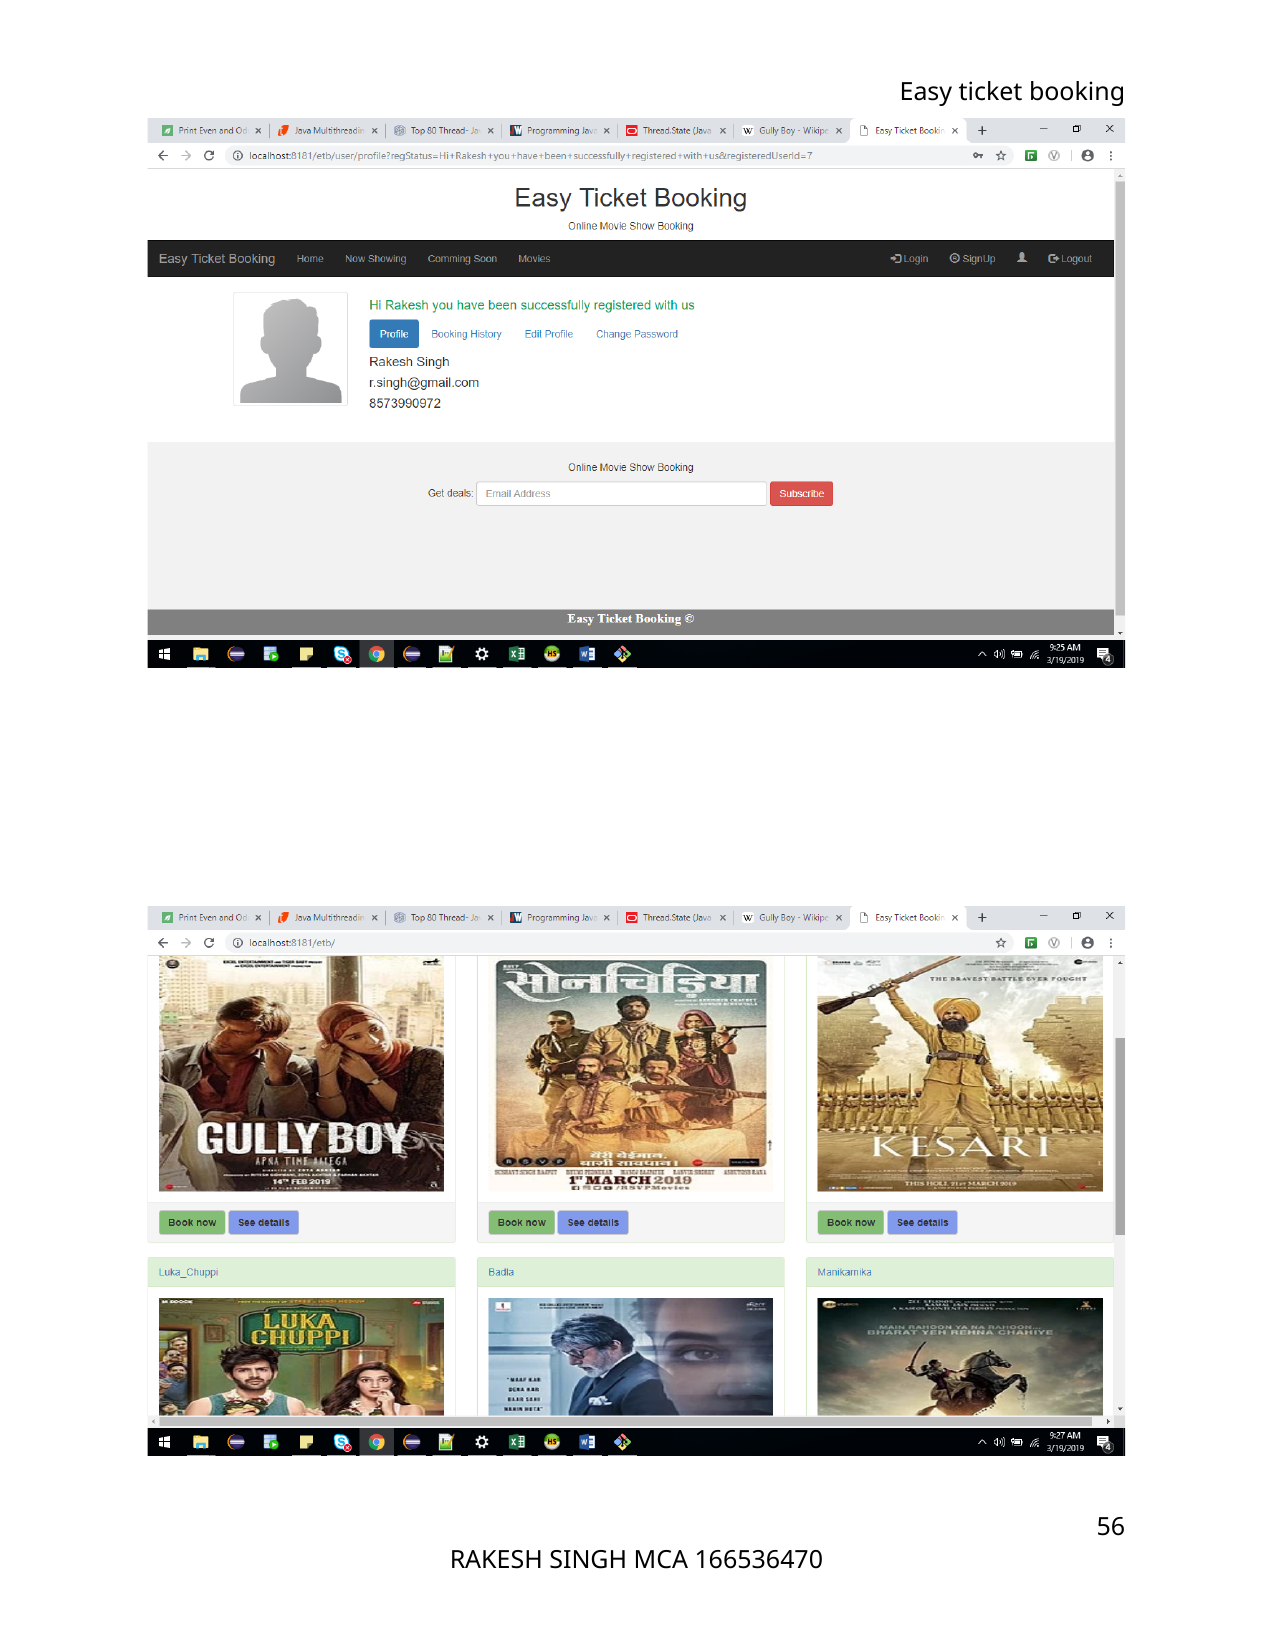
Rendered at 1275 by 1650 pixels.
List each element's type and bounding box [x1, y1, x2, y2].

picture [147, 118, 1125, 668]
picture [147, 906, 1125, 1456]
